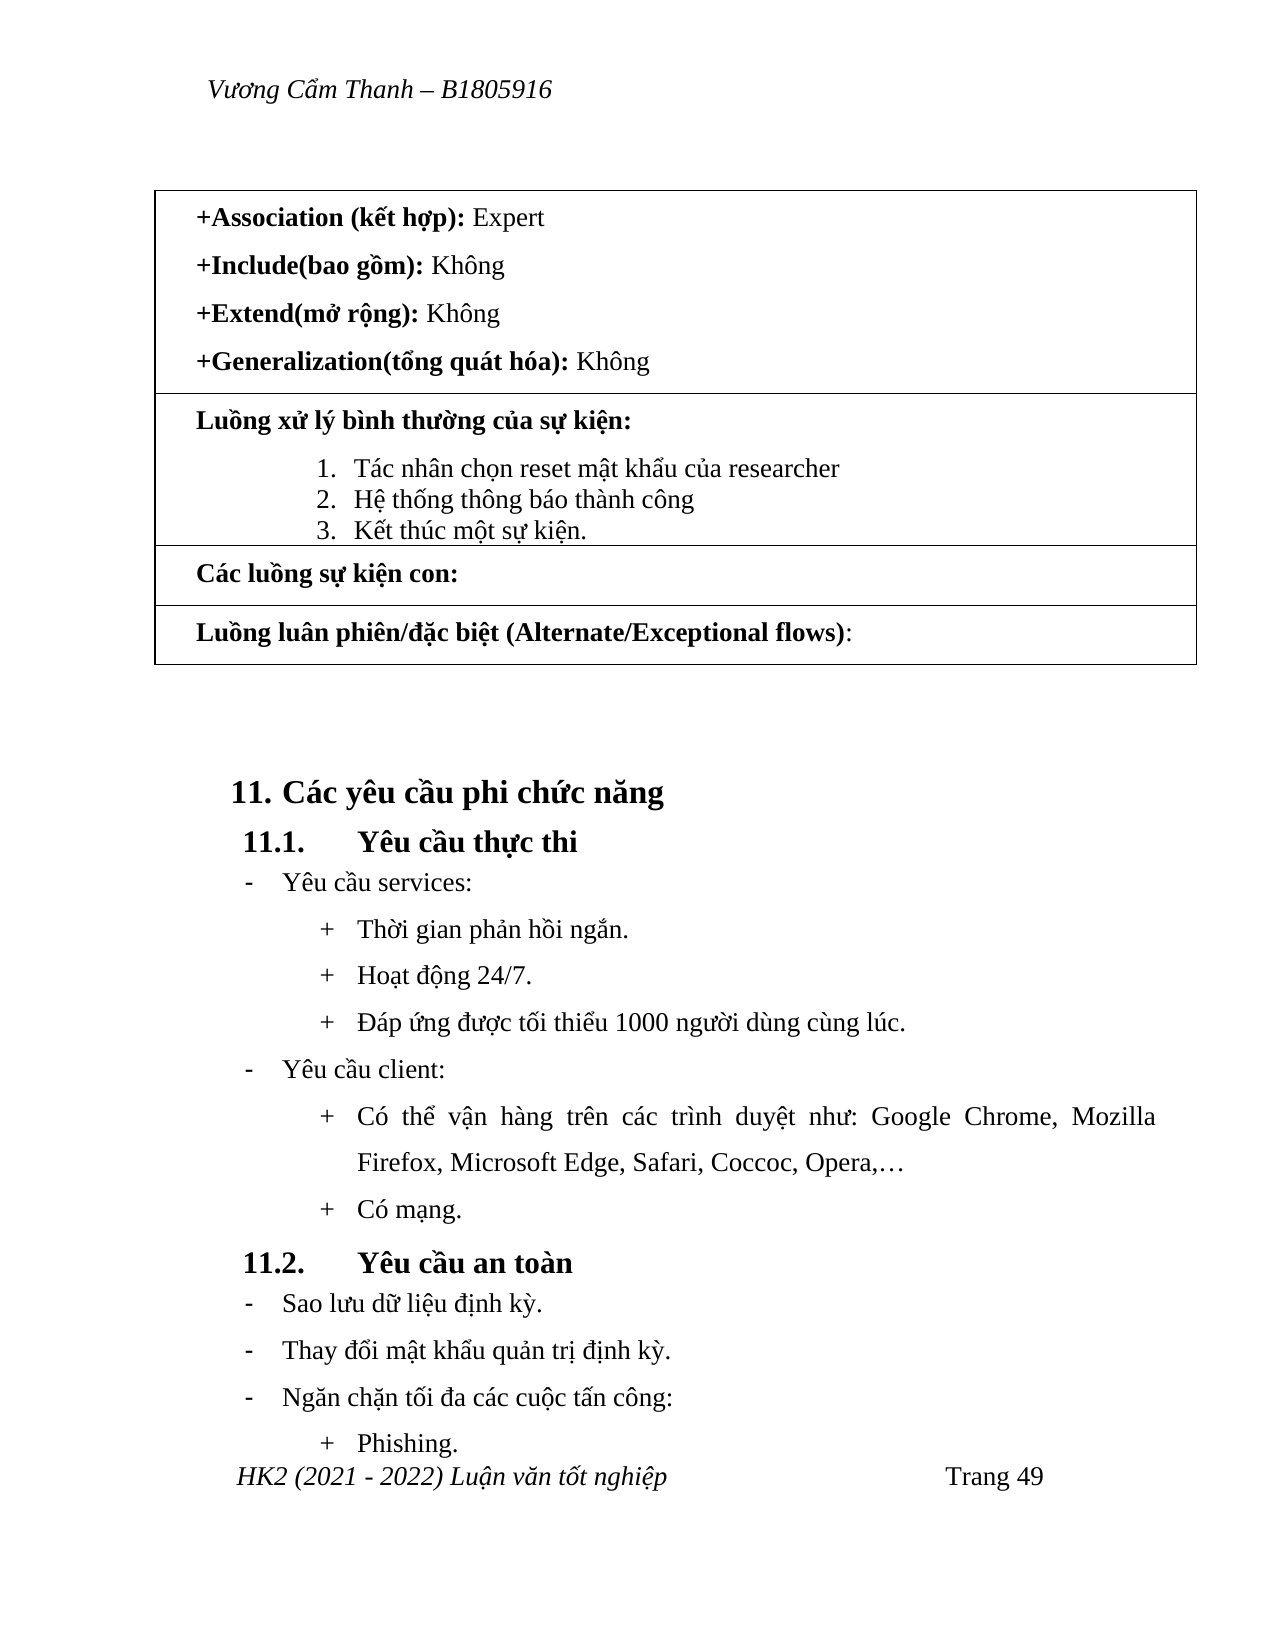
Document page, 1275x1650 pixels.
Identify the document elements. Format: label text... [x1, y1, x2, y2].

table_cell Luồng xử lý bình thường của sự kiện: Tác nhân chọn reset mật khẩu của researcher Hệ thống thông báo thành công Kết thúc một sự kiện. [156, 394, 1196, 545]
list Hoạt động 24/7. [319, 959, 1157, 991]
table_cell Luồng luân phiên/đặc biệt (Alternate/Exceptional flows): [156, 606, 1196, 664]
list Ngăn chặn tối đa các cuộc tấn công: [244, 1381, 1157, 1412]
list Sao lưu dữ liệu định kỳ. [244, 1287, 1157, 1318]
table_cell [156, 191, 1196, 392]
list Đáp ứng được tối thiểu 1000 người dùng cùng lúc. [319, 1006, 1157, 1037]
list Thay đổi mật khẩu quản trị định kỳ. [244, 1334, 1157, 1365]
list Yêu cầu client: [244, 1053, 1157, 1084]
list Phishing. [319, 1428, 1157, 1459]
list Yêu cầu services: [244, 866, 1157, 897]
subtitle Yêu cầu an toàn [236, 1244, 1157, 1280]
table_cell Các luồng sự kiện con: [156, 546, 1196, 604]
list Thời gian phản hồi ngắn. [319, 913, 1157, 944]
subtitle Các yêu cầu phi chức năng [230, 773, 1157, 811]
subtitle Yêu cầu thực thi [236, 823, 1157, 859]
list Có mạng. [319, 1193, 1157, 1224]
list Có thể vận hàng trên các trình duyệt như: Google Chrome, Mozilla Firefox, Microsoft Edge, Safari, Coccoc, Opera,… [319, 1100, 1157, 1177]
